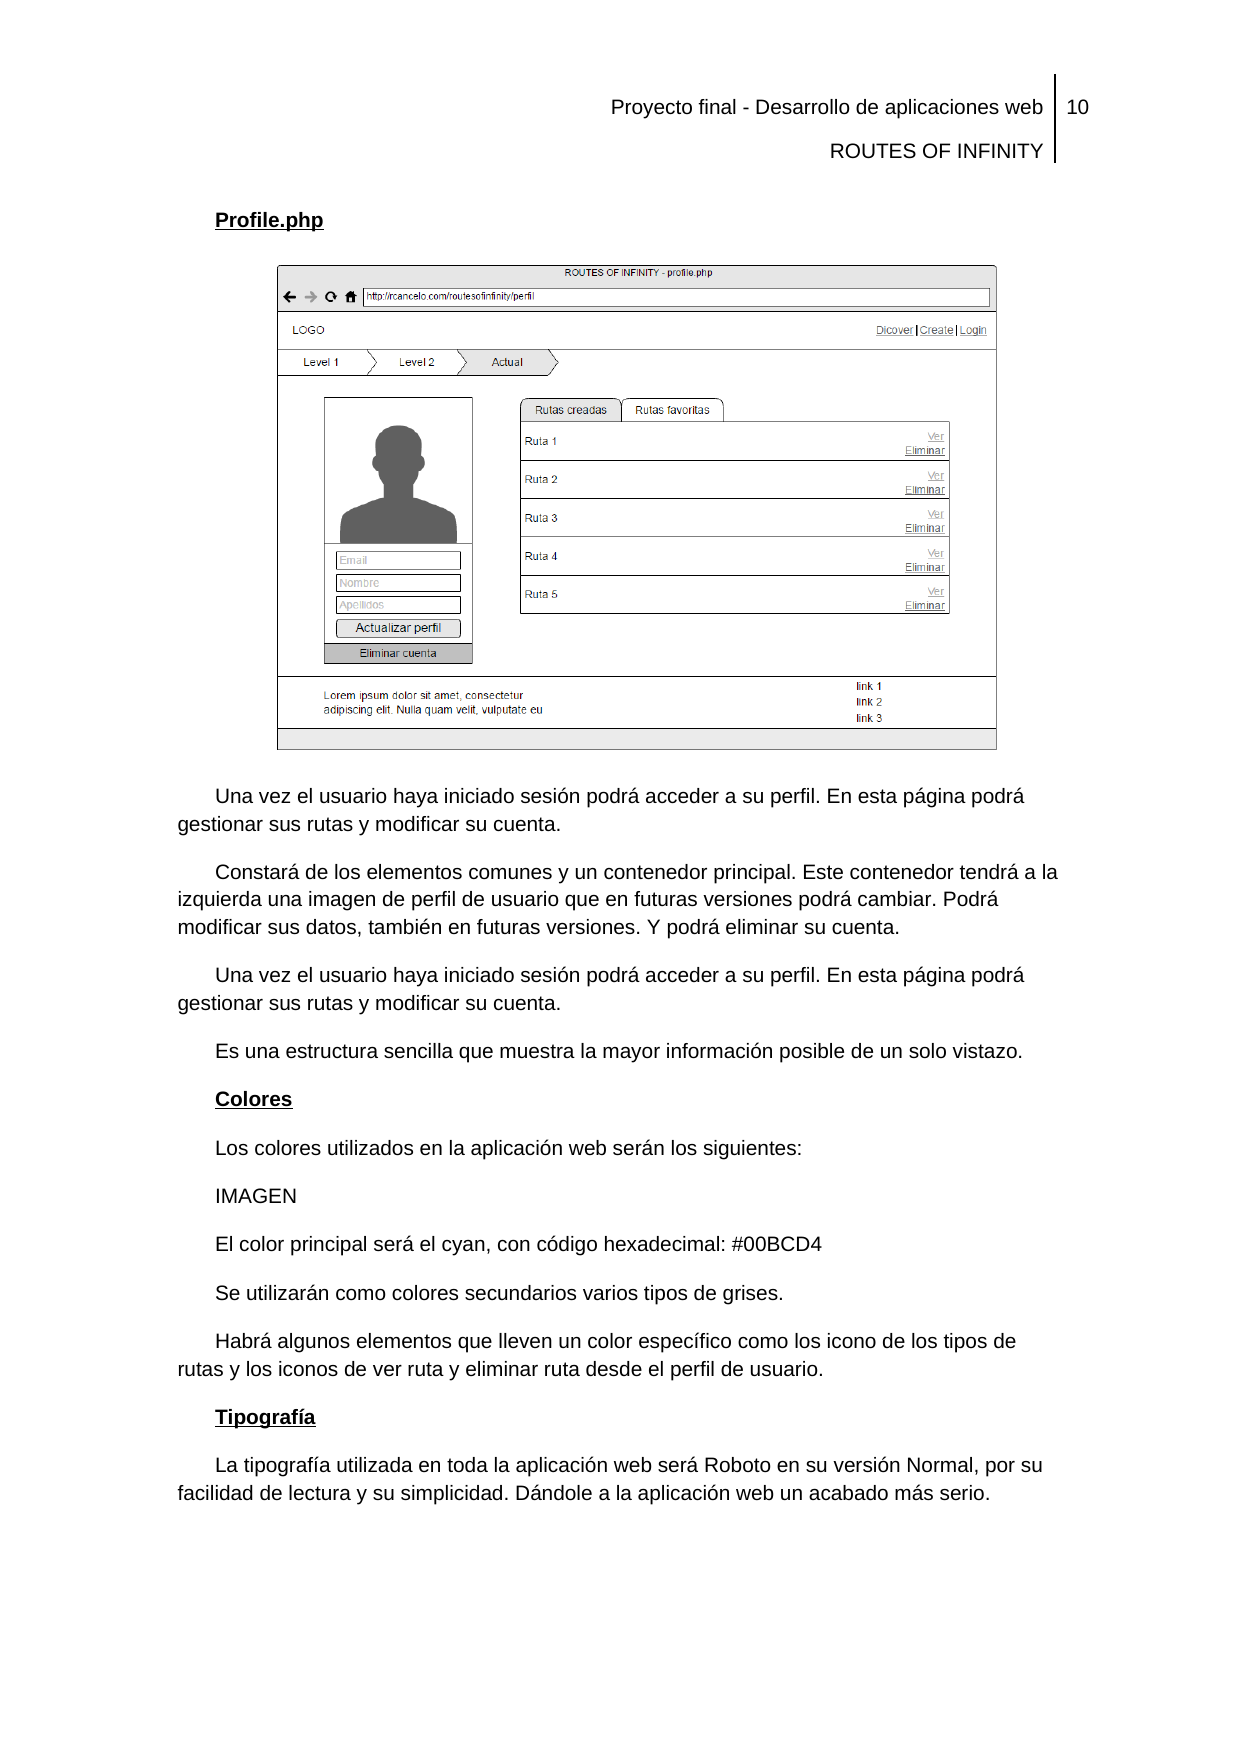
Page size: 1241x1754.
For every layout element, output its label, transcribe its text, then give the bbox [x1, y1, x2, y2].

text Habrá algunos elementos que lleven un color específico como los icono de los tipos de rutas y los iconos de ver ruta y eliminar ruta desde el perfil de usuario. [177, 1329, 1063, 1380]
text Es una estructura sencilla que muestra la mayor información posible de un solo vistazo. [177, 1039, 1063, 1063]
text Colores [177, 1087, 1063, 1111]
text Se utilizarán como colores secundarios varios tipos de grises. [177, 1281, 1063, 1304]
picture [271, 256, 1007, 760]
text El color principal será el cyan, con código hexadecimal: #00BCD4 [177, 1232, 1063, 1256]
text La tipografía utilizada en toda la aplicación web será Roboto en su versión Normal, por su facilidad de lectura y su simplicidad. Dándole a la aplicación web un acabado más serio. [177, 1453, 1063, 1504]
text Constará de los elementos comunes y un contenedor principal. Este contenedor tendrá a la izquierda una imagen de perfil de usuario que en futuras versiones podrá cambiar. Podrá modificar sus datos, también en futuras versiones. Y podrá eliminar su cuenta. [177, 860, 1063, 939]
text Una vez el usuario haya iniciado sesión podrá acceder a su perfil. En esta página podrá gestionar sus rutas y modificar su cuenta. [177, 963, 1063, 1014]
text Una vez el usuario haya iniciado sesión podrá acceder a su perfil. En esta página podrá gestionar sus rutas y modificar su cuenta. [177, 784, 1063, 835]
text IMAGEN [177, 1184, 1063, 1208]
text Profile.php [177, 208, 1063, 232]
text Los colores utilizados en la aplicación web serán los siguientes: [177, 1136, 1063, 1159]
text Tipografía [177, 1405, 1063, 1429]
